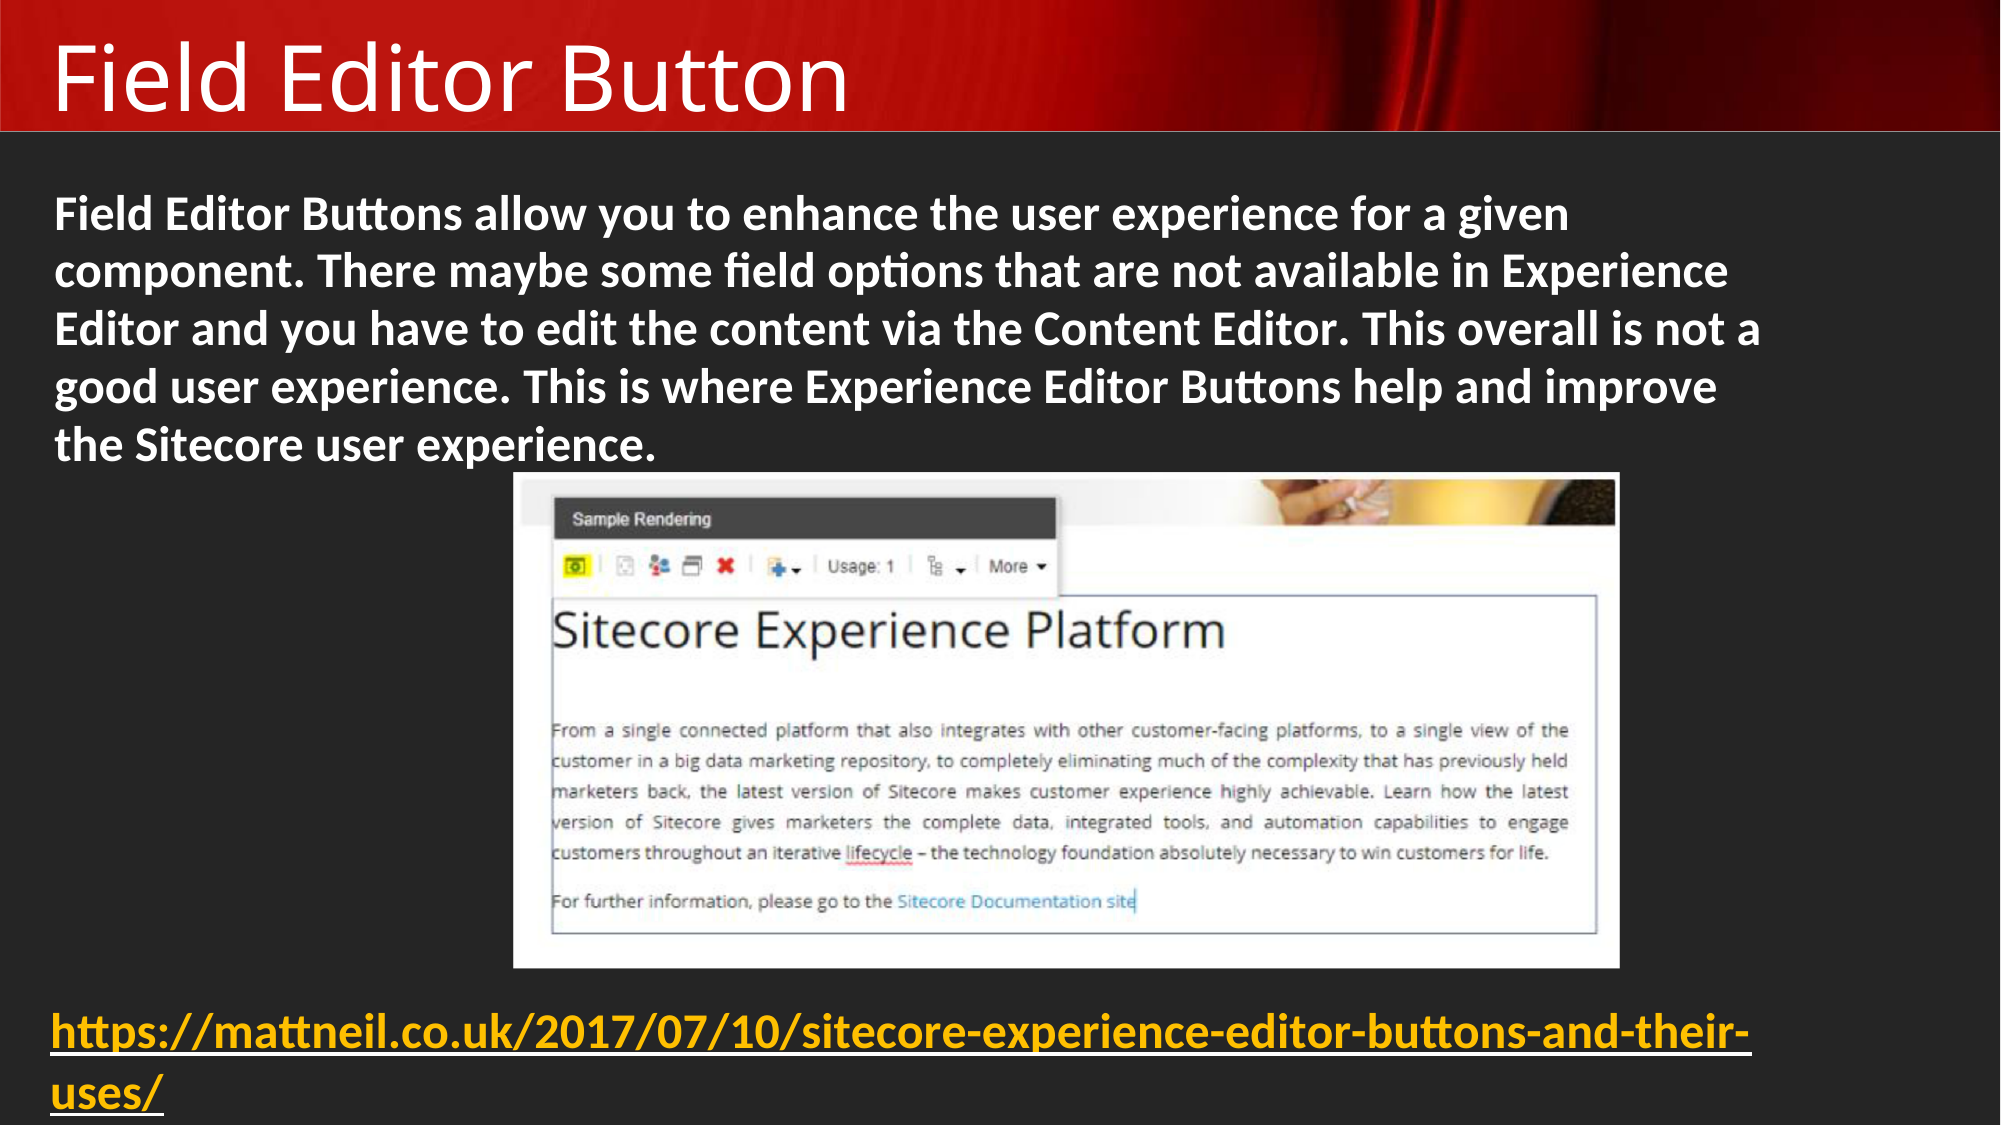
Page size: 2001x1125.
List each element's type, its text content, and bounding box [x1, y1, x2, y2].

text https://mattneil.co.uk/2017/07/10/sitecore-experience-editor-buttons-and-their- [50, 1000, 1850, 1061]
picture [0, 0, 2001, 1125]
text Field Editor Buttons allow you to enhance the user experience for a given component. There maybe some field options that are not available in Experience Editor and you have to edit the content via the Content Editor. This overall is not a good user experience. This is where Experience Editor Buttons help and improve the Sitecore user experience. [54, 184, 1794, 474]
text Field Editor Button [50, 13, 1850, 138]
text uses/ [50, 1061, 1850, 1121]
